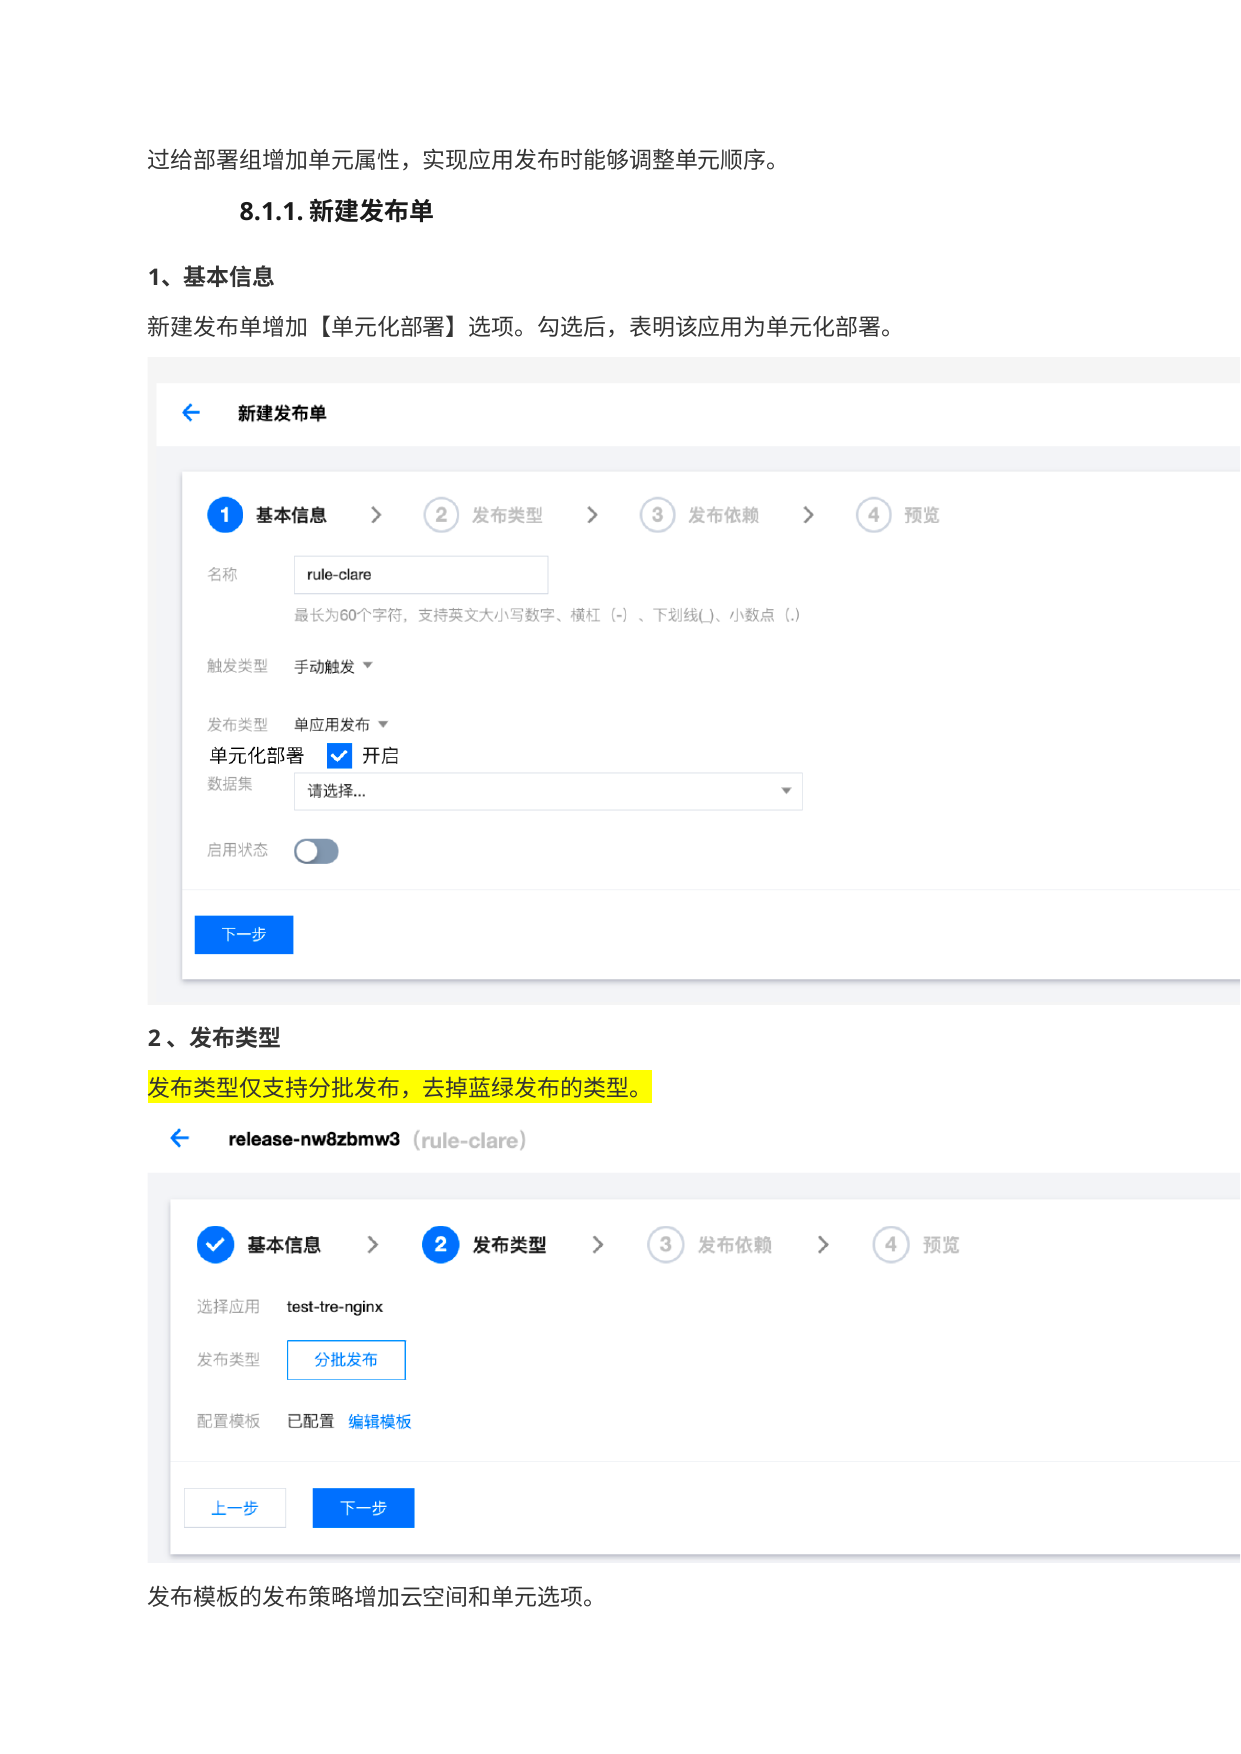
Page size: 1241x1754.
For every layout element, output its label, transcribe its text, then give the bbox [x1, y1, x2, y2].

text 新建发布单增加【单元化部署】选项。勾选后，表明该应用为单元化部署。 [148, 308, 1093, 342]
text 发布类型仅支持分批发布，去掉蓝绿发布的类型。 [148, 1069, 1093, 1103]
text 2 、发布类型 [148, 1020, 1093, 1053]
text 1、基本信息 [148, 259, 1093, 292]
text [148, 142, 1093, 175]
picture [147, 357, 1241, 1005]
picture [147, 1118, 1241, 1563]
subtitle 新建发布单 [239, 191, 1093, 227]
text 发布模板的发布策略增加云空间和单元选项。 [148, 1578, 1093, 1612]
